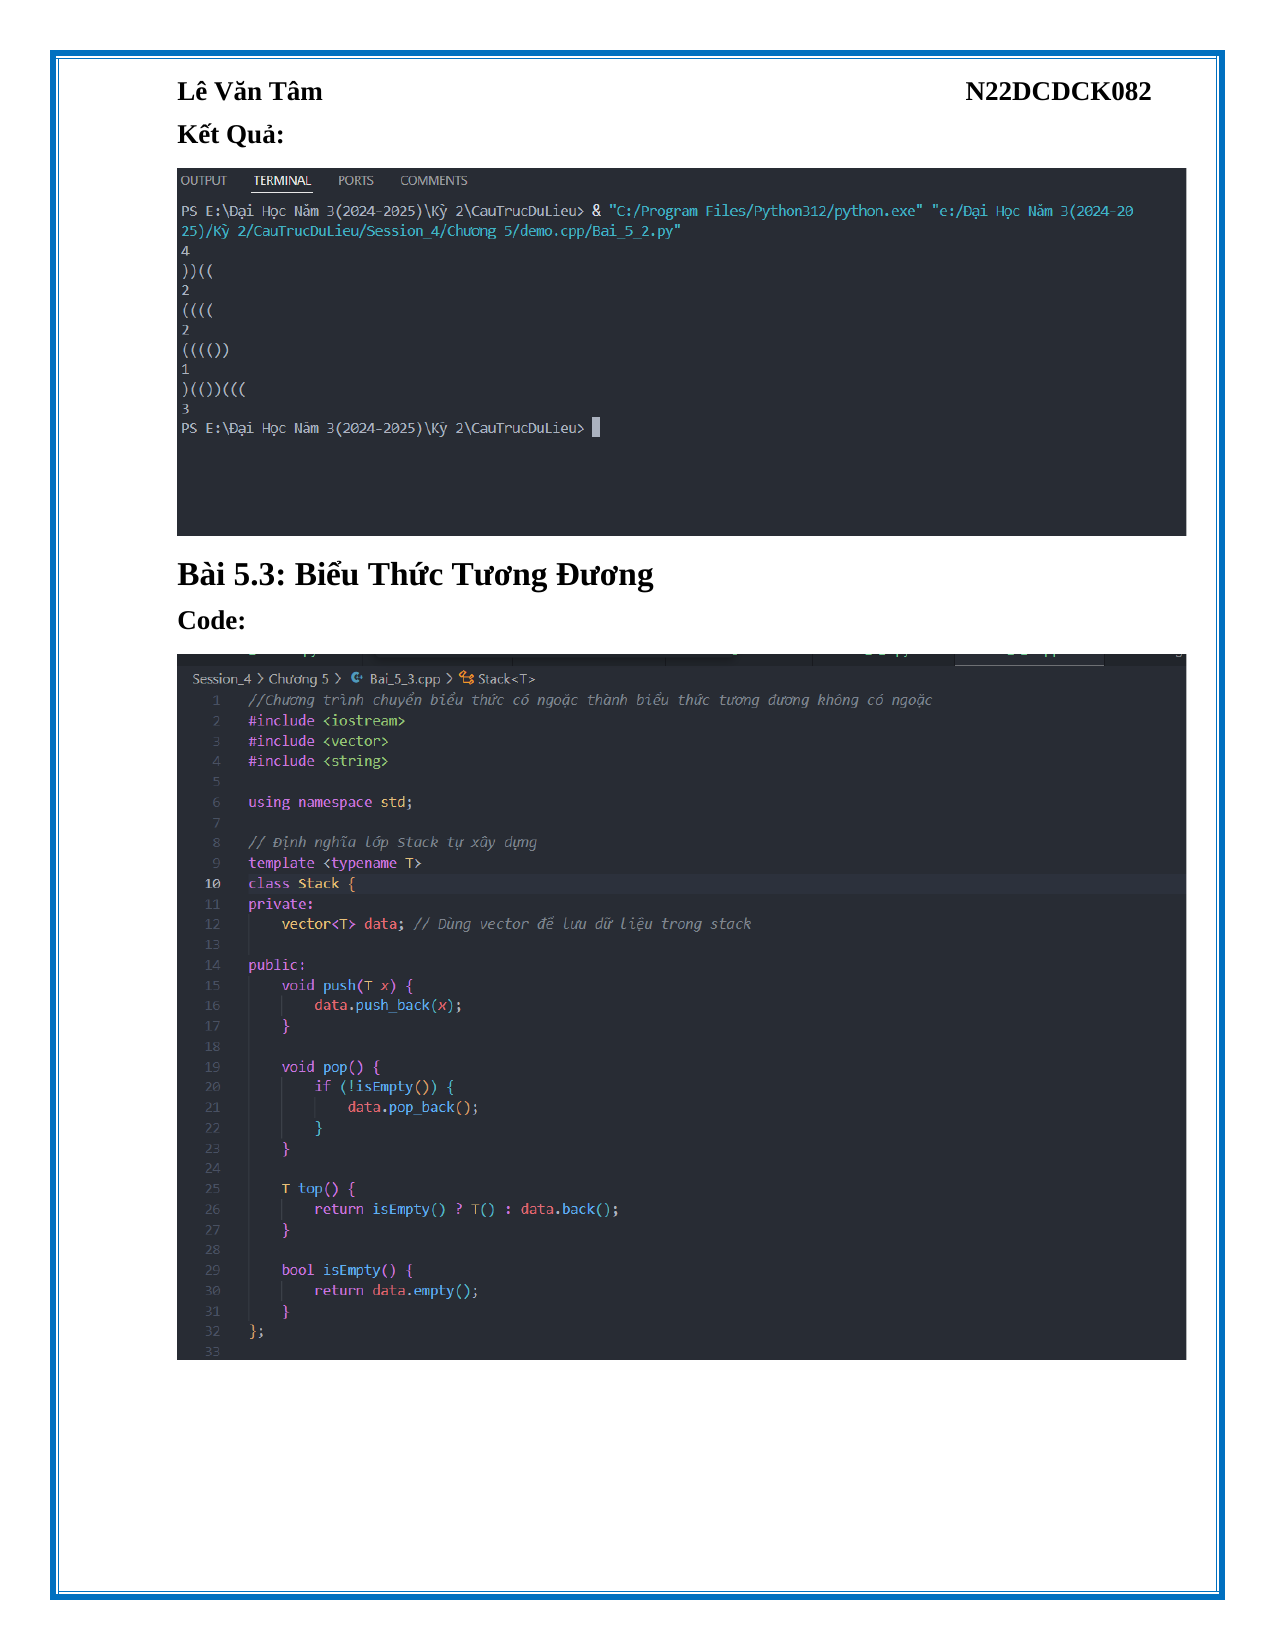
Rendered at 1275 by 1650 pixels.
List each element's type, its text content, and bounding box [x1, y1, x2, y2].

subtitle Bài 5.3: Biểu Thức Tương Đương [177, 554, 1186, 593]
picture [177, 168, 1187, 536]
text Kết Quả: [177, 118, 1186, 149]
picture [177, 654, 1187, 1360]
text Code: [177, 604, 1186, 635]
